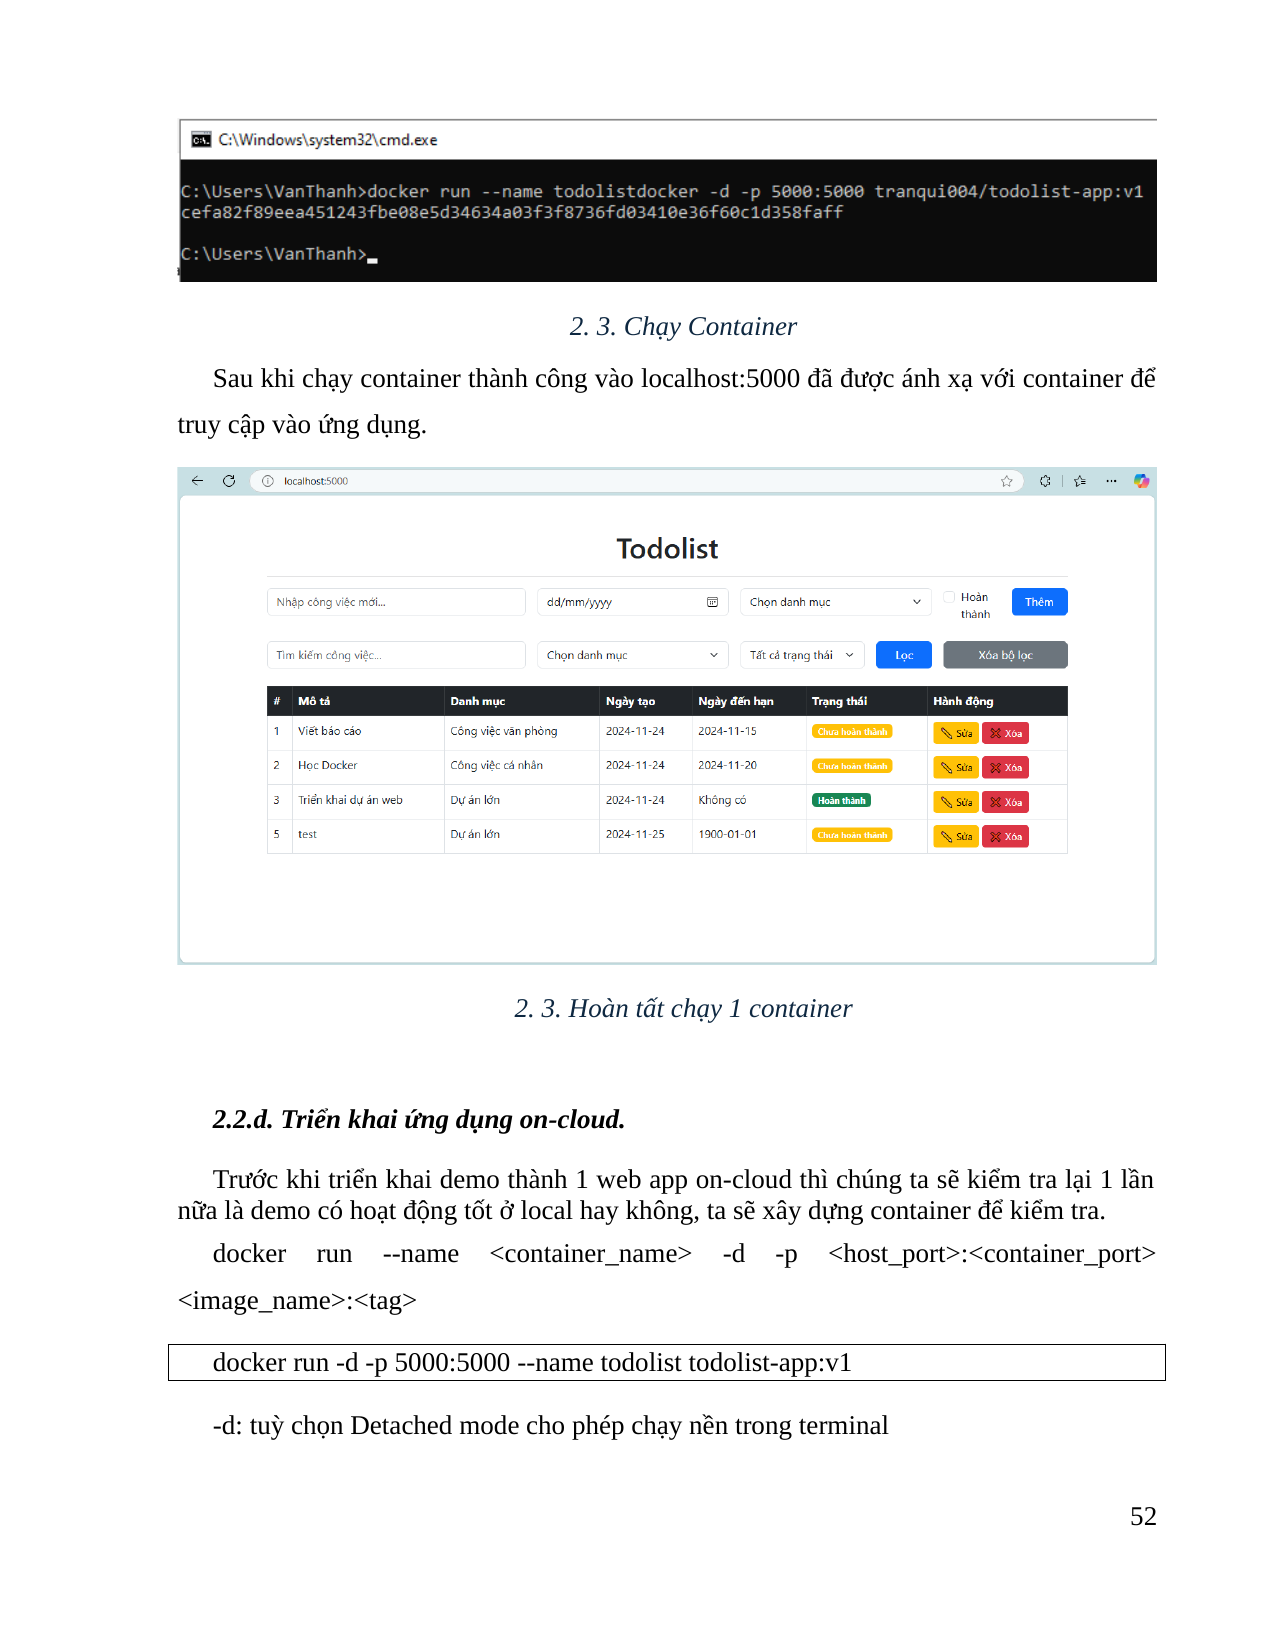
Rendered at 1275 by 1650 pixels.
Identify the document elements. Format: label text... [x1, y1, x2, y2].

picture [177, 467, 1157, 965]
picture [177, 118, 1157, 282]
text Triển khai ứng dụng on-cloud. [213, 1104, 1157, 1135]
text docker run --name <container_name> -d -p <host_port>:<container_port> <image_name>:<tag> [177, 1238, 1157, 1315]
text Trước khi triển khai demo thành 1 web app on-cloud thì chúng ta sẽ kiểm tra lại 1 lần nữa là demo có hoạt động tốt ở local hay không, ta sẽ xây dựng container để kiểm tra. [177, 1163, 1157, 1225]
text 2. 34. Chạy Container [177, 310, 1157, 341]
text -d: tuỳ chọn Detached mode cho phép chạy nền trong terminal [177, 1409, 1157, 1440]
text 2. 35. Hoàn tất chạy 1 container [177, 992, 1157, 1024]
text Sau khi chạy container thành công vào localhost:5000 đã được ánh xạ với container để truy cập vào ứng dụng. [177, 362, 1157, 439]
text docker run -d -p 5000:5000 --name todolist todolist-app:v1 [169, 1345, 1165, 1380]
